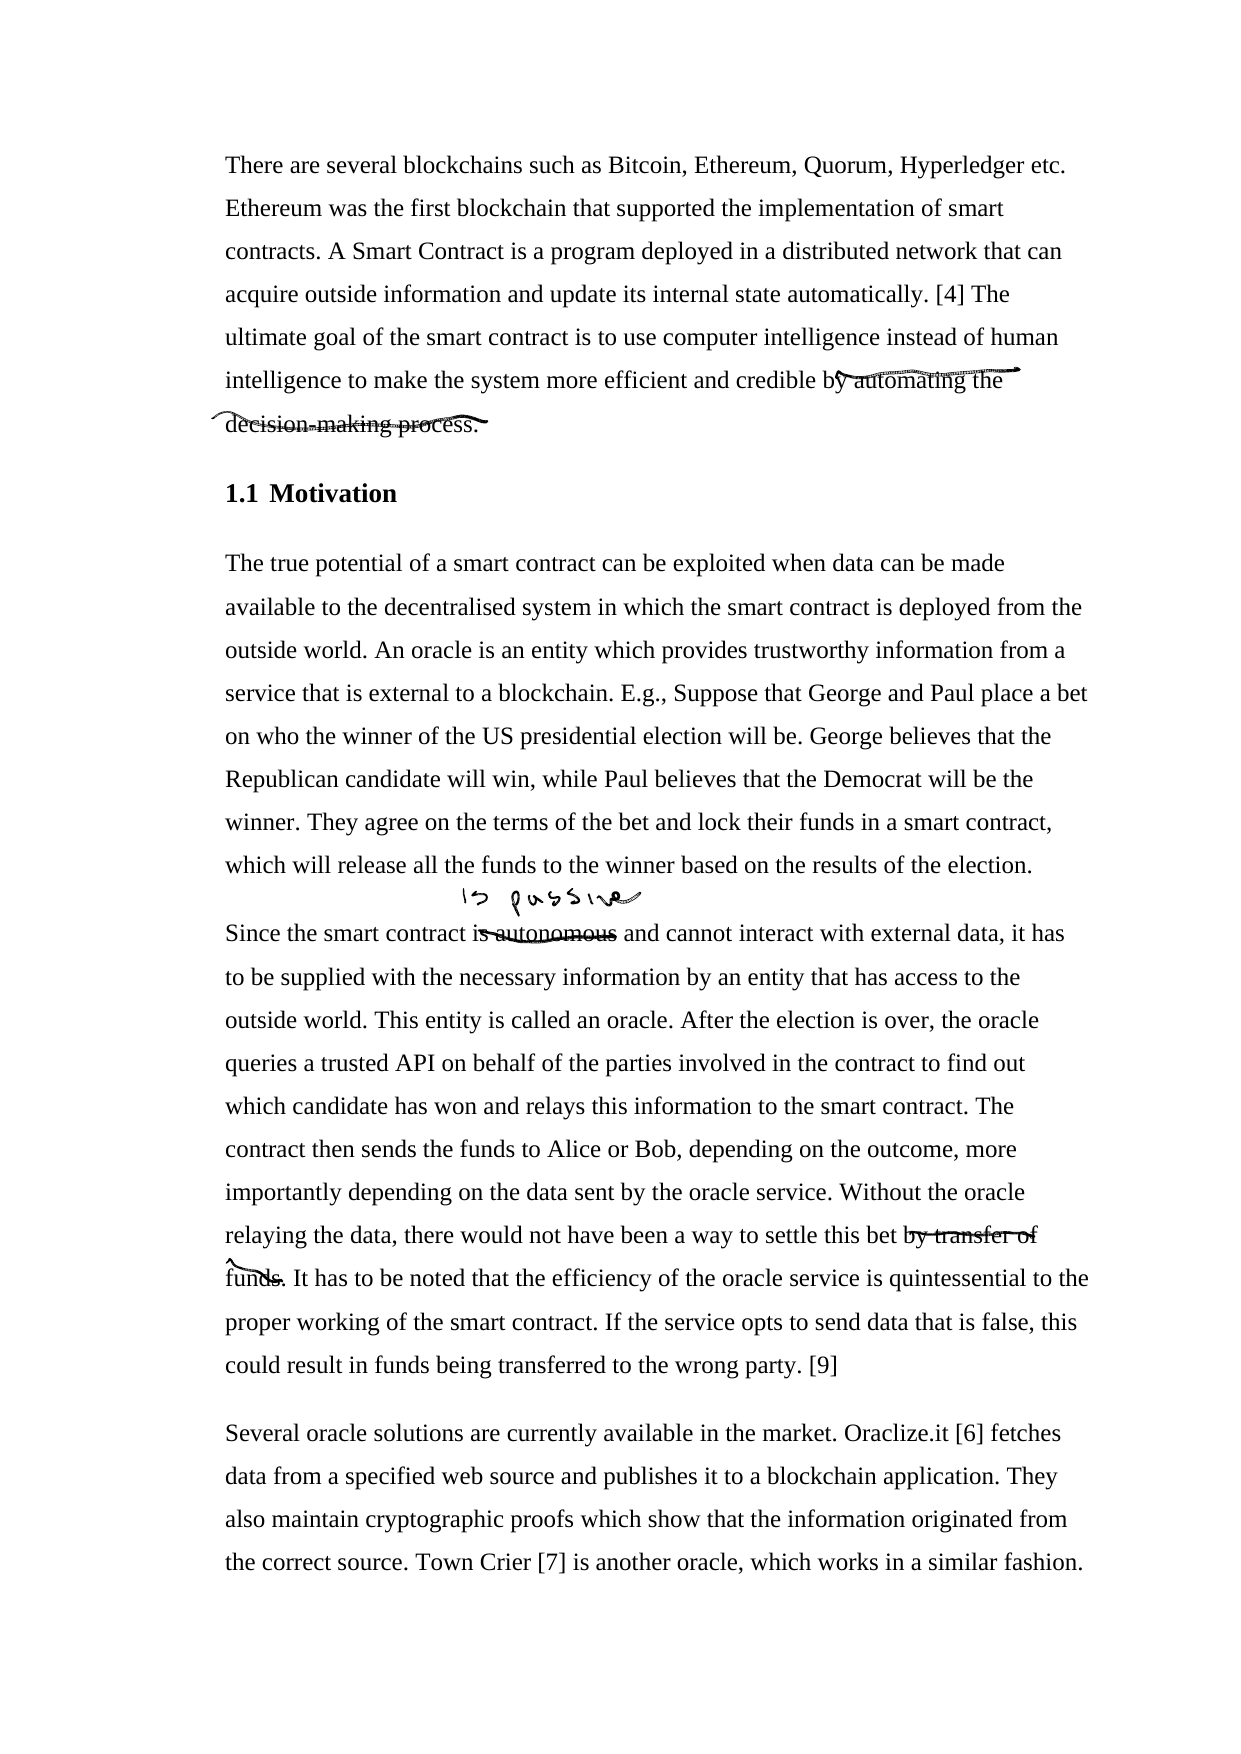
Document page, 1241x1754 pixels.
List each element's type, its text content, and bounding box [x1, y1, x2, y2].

text Since the smart contract is autonomous and cannot interact with external data, it has to be supplied with the necessary information by an entity that has access to the outside world. This entity is called an oracle. After the election is over, the oracle queries a trusted API on behalf of the parties involved in the contract to find out which candidate has won and relays this information to the smart contract. The contract then sends the funds to Alice or Bob, depending on the outcome, more importantly depending on the data sent by the oracle service. Without the oracle relaying the data, there would not have been a way to settle this bet by transfer of funds. It has to be noted that the efficiency of the oracle service is quintessential to the proper working of the smart contract. If the service opts to send data that is false, this could result in funds being transferred to the wrong party. [9] [225, 918, 1090, 1378]
text The true potential of a smart contract can be exploited when data can be made available to the decentralised system in which the smart contract is deployed from the outside world. An oracle is an entity which provides trustworthy information from a service that is external to a blockchain. E.g., Suppose that George and Paul place a bet on who the winner of the US presidential election will be. George believes that the Republican candidate will win, while Paul believes that the Democrat will be the winner. They agree on the terms of the bet and lock their funds in a smart contract, which will release all the funds to the winner based on the results of the election. [225, 548, 1090, 879]
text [225, 1418, 1090, 1576]
text There are several blockchains such as Bitcoin, Ethereum, Quorum, Hyperledger etc. Ethereum was the first blockchain that supported the implementation of smart contracts. A Smart Contract is a program deployed in a distributed network that can acquire outside information and update its internal state automatically. [4] The ultimate goal of the smart contract is to use computer intelligence instead of human intelligence to make the system more efficient and credible by automating the decision-making process. [225, 150, 1090, 437]
list Motivation [225, 477, 1090, 508]
